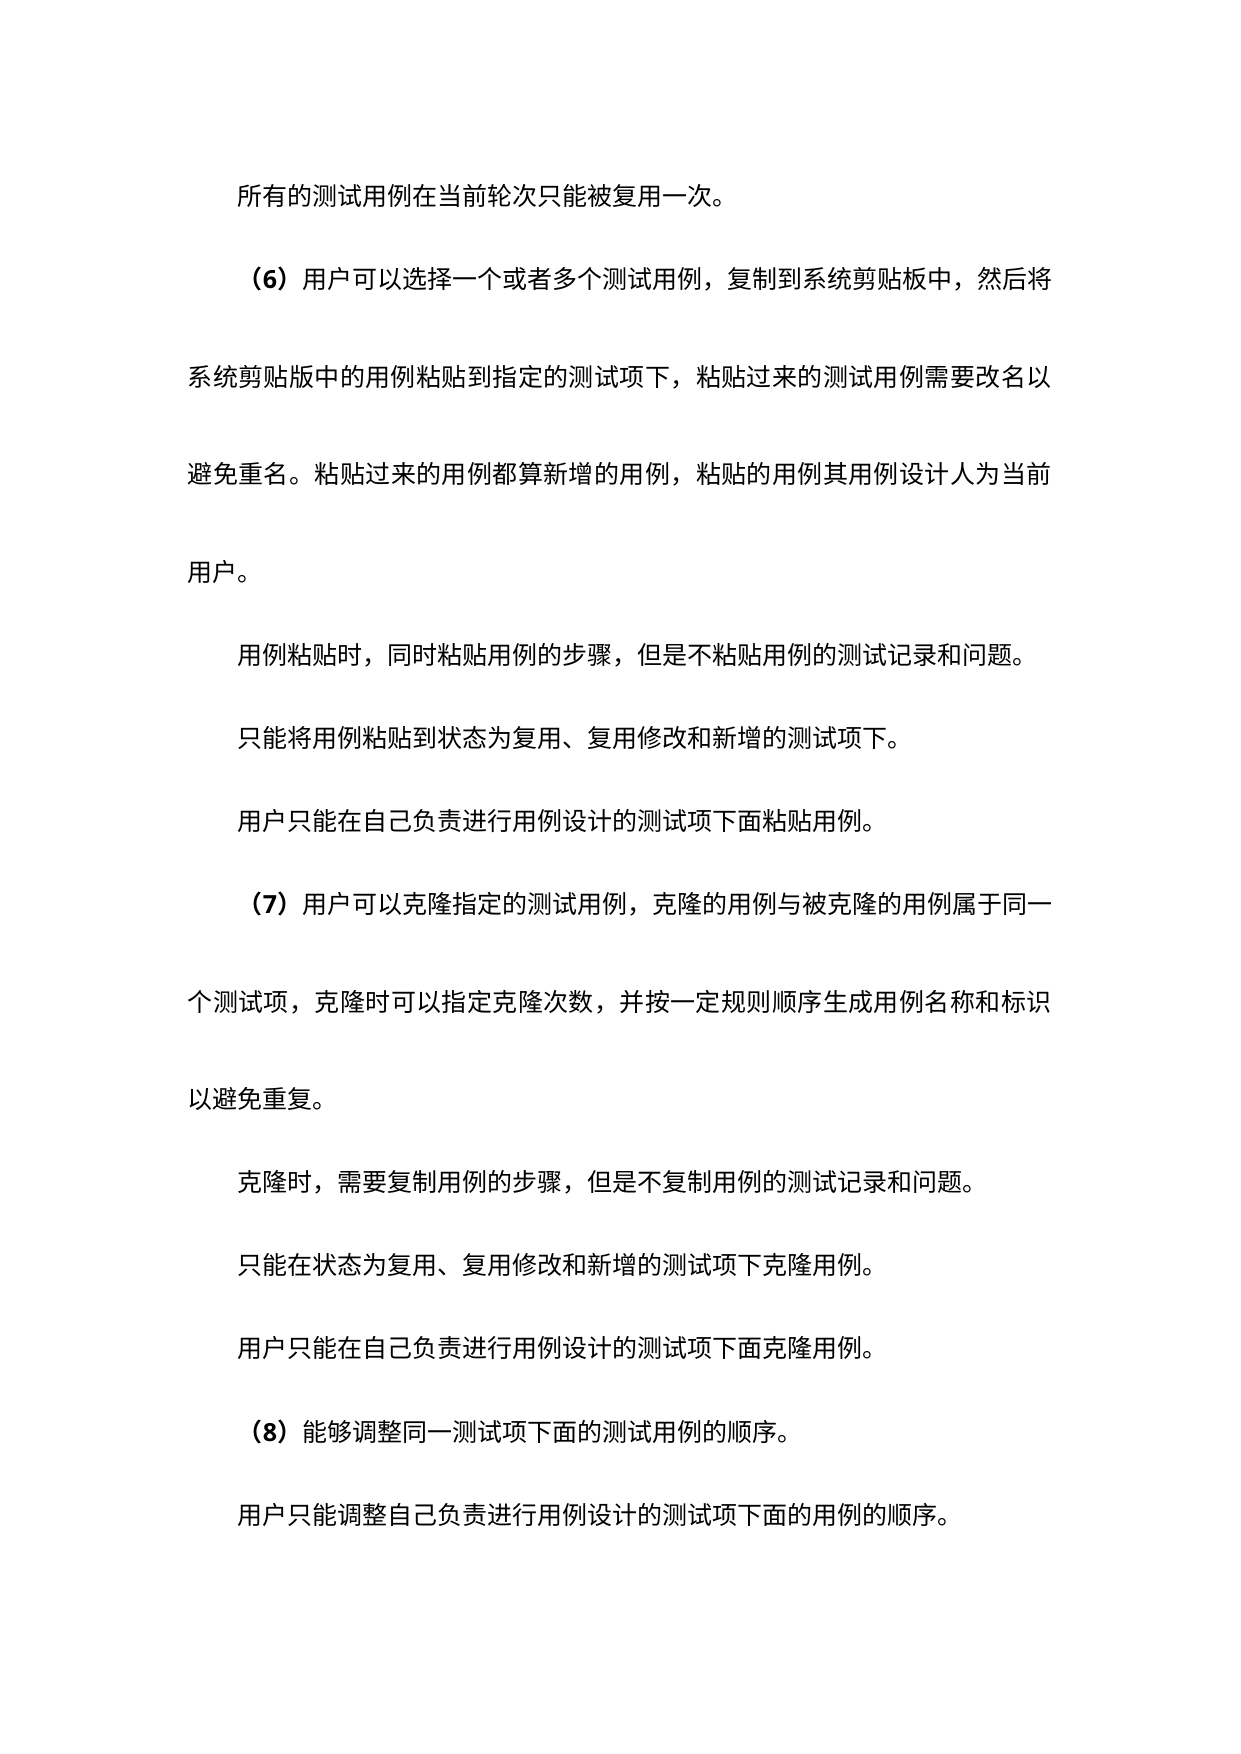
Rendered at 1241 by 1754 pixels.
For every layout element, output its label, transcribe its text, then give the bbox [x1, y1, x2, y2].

text 克隆时，需要复制用例的步骤，但是不复制用例的测试记录和问题。 [187, 1148, 1053, 1213]
text （7）用户可以克隆指定的测试用例，克隆的用例与被克隆的用例属于同一个测试项，克隆时可以指定克隆次数，并按一定规则顺序生成用例名称和标识以避免重复。 [187, 870, 1053, 1130]
text 用户只能在自己负责进行用例设计的测试项下面克隆用例。 [187, 1314, 1053, 1379]
text 用户只能调整自己负责进行用例设计的测试项下面的用例的顺序。 [187, 1481, 1053, 1546]
text 用例粘贴时，同时粘贴用例的步骤，但是不粘贴用例的测试记录和问题。 [187, 621, 1053, 686]
text 只能将用例粘贴到状态为复用、复用修改和新增的测试项下。 [187, 704, 1053, 769]
text 所有的测试用例在当前轮次只能被复用一次。 [187, 162, 1053, 227]
text （6）用户可以选择一个或者多个测试用例，复制到系统剪贴板中，然后将系统剪贴版中的用例粘贴到指定的测试项下，粘贴过来的测试用例需要改名以避免重名。粘贴过来的用例都算新增的用例，粘贴的用例其用例设计人为当前用户。 [187, 245, 1053, 603]
text （8）能够调整同一测试项下面的测试用例的顺序。 [187, 1398, 1053, 1463]
text 用户只能在自己负责进行用例设计的测试项下面粘贴用例。 [187, 787, 1053, 852]
text 只能在状态为复用、复用修改和新增的测试项下克隆用例。 [187, 1231, 1053, 1296]
